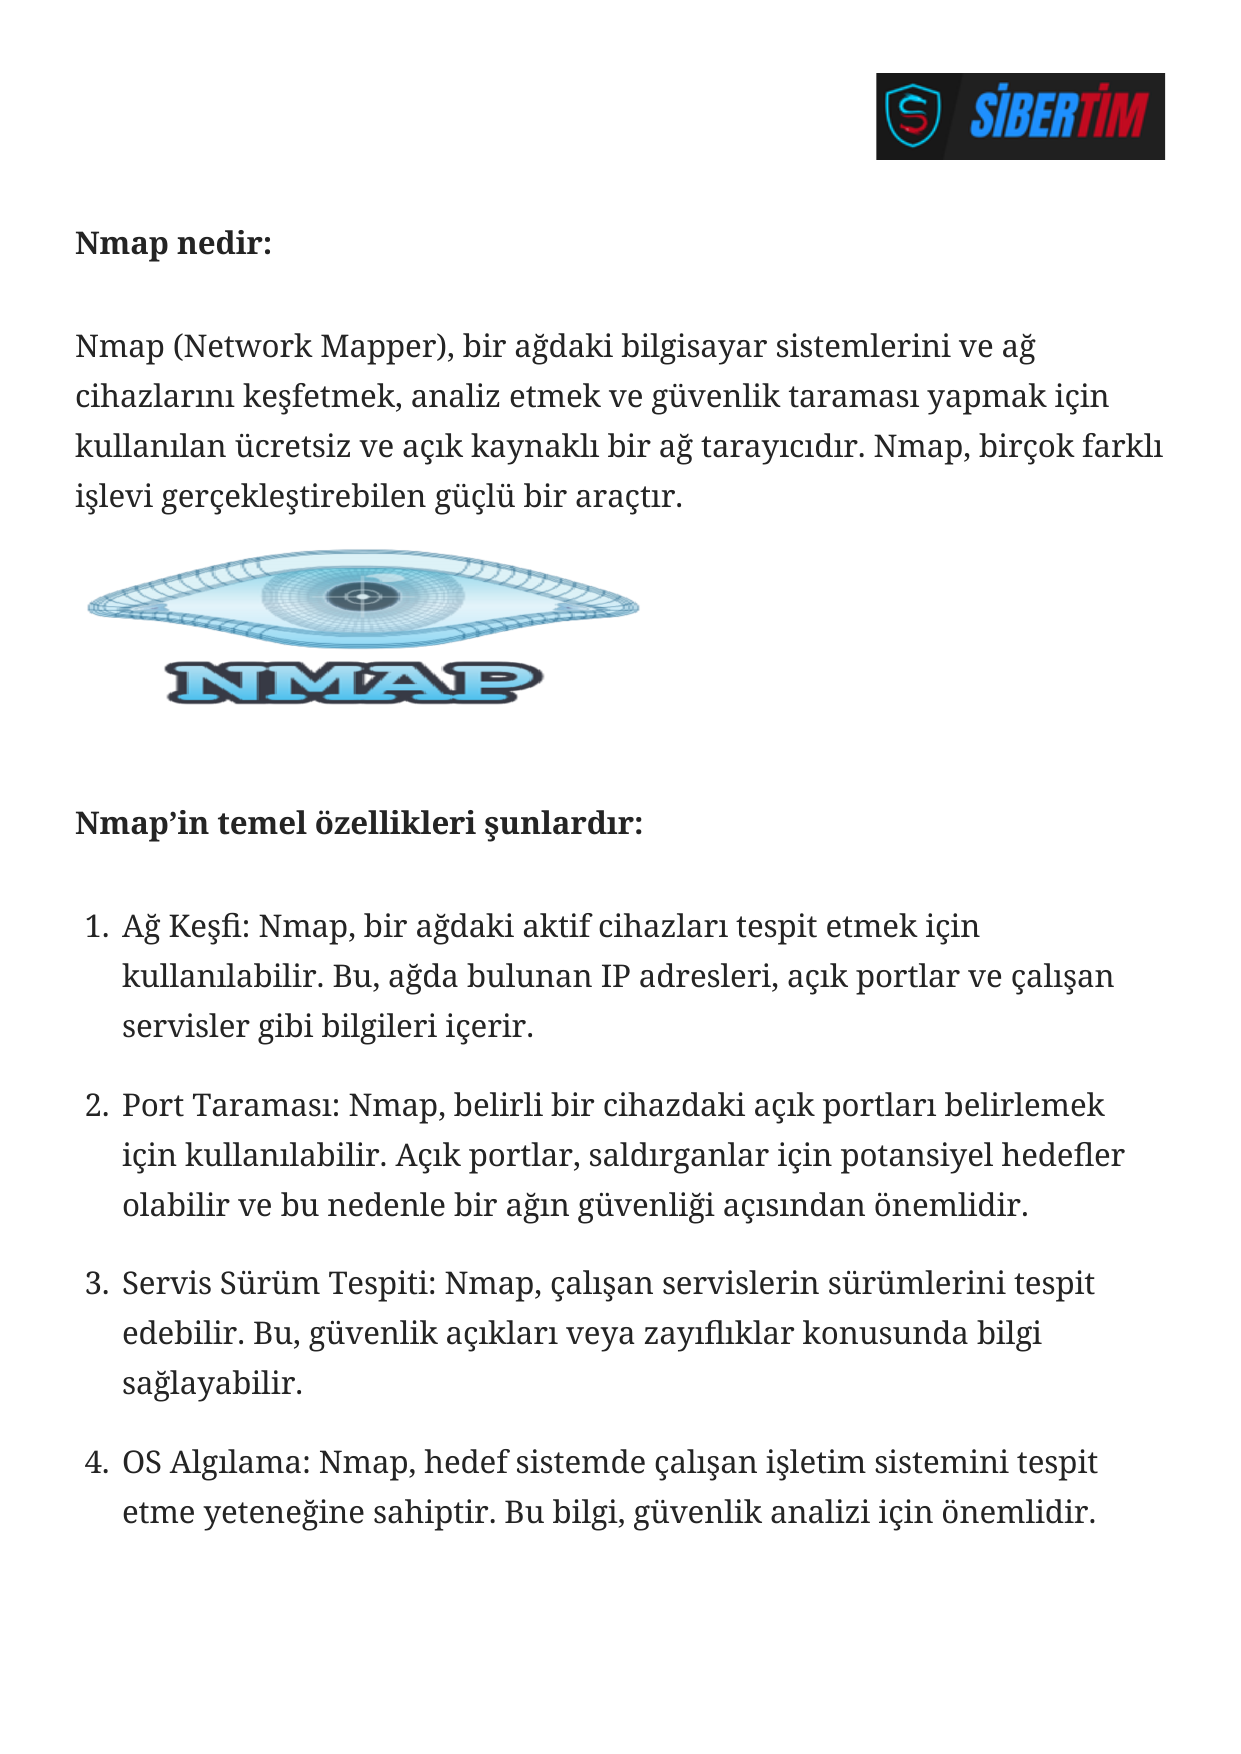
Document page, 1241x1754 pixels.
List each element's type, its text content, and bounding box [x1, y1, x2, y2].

text Nmap (Network Mapper), bir ağdaki bilgisayar sistemlerini ve ağ cihazlarını keşfetmek, analiz etmek ve güvenlik taraması yapmak için kullanılan ücretsiz ve açık kaynaklı bir ağ tarayıcıdır. Nmap, birçok farklı işlevi gerçekleştirebilen güçlü bir araçtır. [75, 317, 1165, 517]
text Nmap’in temel özellikleri şunlardır: [75, 793, 1165, 843]
list Servis Sürüm Tespiti: Nmap, çalışan servislerin sürümlerini tespit edebilir. Bu, güvenlik açıkları veya zayıflıklar konusunda bilgi sağlayabilir. [84, 1254, 1165, 1404]
list OS Algılama: Nmap, hedef sistemde çalışan işletim sistemini tespit etme yeteneğine sahiptir. Bu bilgi, güvenlik analizi için önemlidir. [84, 1432, 1165, 1532]
picture [876, 73, 1166, 160]
list Ağ Keşfi: Nmap, bir ağdaki aktif cihazları tespit etmek için kullanılabilir. Bu, ağda bulunan IP adresleri, açık portlar ve çalışan servisler gibi bilgileri içerir. [84, 897, 1165, 1047]
list Port Taraması: Nmap, belirli bir cihazdaki açık portları belirlemek için kullanılabilir. Açık portlar, saldırganlar için potansiyel hedefler olabilir ve bu nedenle bir ağın güvenliği açısından önemlidir. [84, 1075, 1165, 1225]
text Nmap nedir: [75, 213, 1165, 263]
picture [75, 516, 653, 740]
